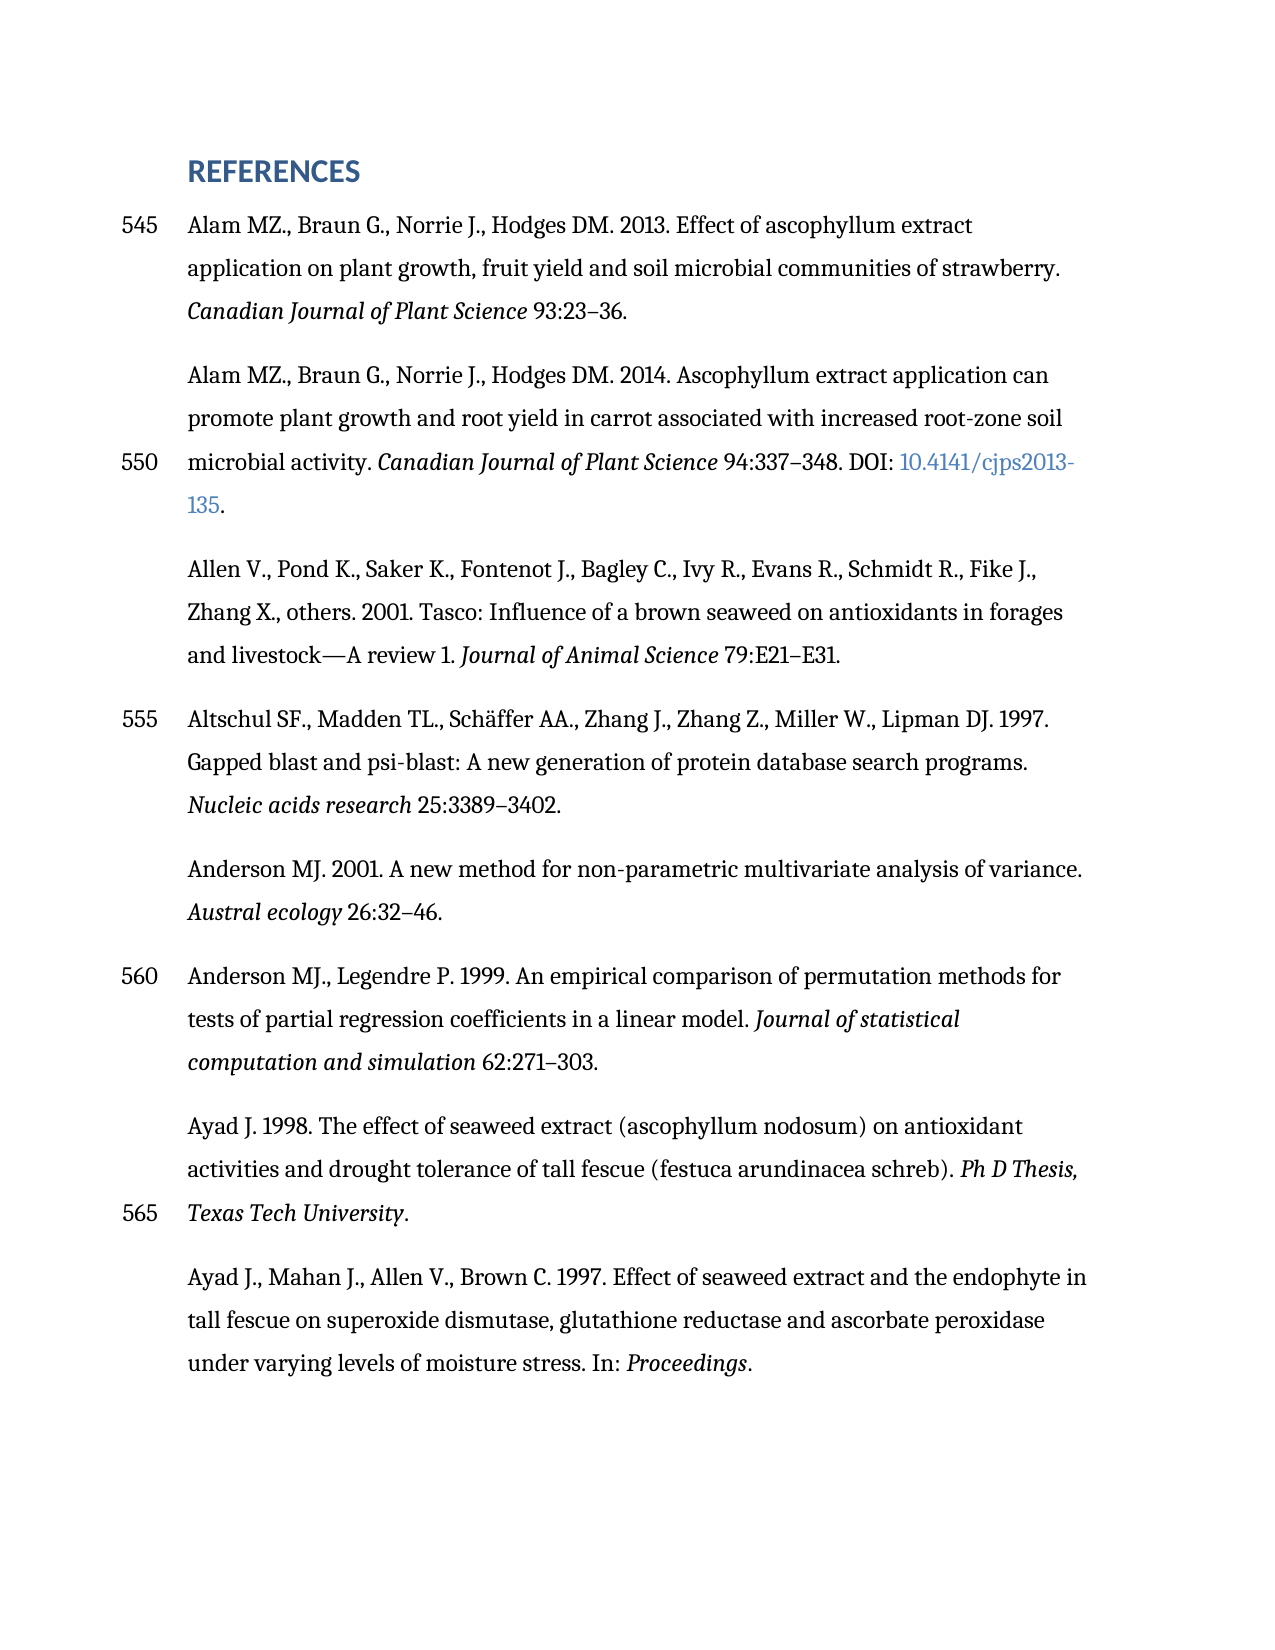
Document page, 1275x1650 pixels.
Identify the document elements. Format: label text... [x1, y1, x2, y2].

text Ayad J. 1998. The effect of seaweed extract (ascophyllum nodosum) on antioxidant activities and drought tolerance of tall fescue (festuca arundinacea schreb). Ph D Thesis, Texas Tech University. [187, 1112, 1088, 1227]
subtitle REFERENCES [187, 150, 1088, 191]
text Ayad J., Mahan J., Allen V., Brown C. 1997. Effect of seaweed extract and the endophyte in tall fescue on superoxide dismutase, glutathione reductase and ascorbate peroxidase under varying levels of moisture stress. In: Proceedings. [187, 1262, 1088, 1377]
text Allen V., Pond K., Saker K., Fontenot J., Bagley C., Ivy R., Evans R., Schmidt R., Fike J., Zhang X., others. 2001. Tasco: Influence of a brown seaweed on antioxidants in forages and livestock—A review 1. Journal of Animal Science 79:E21–E31. [187, 554, 1088, 669]
text Anderson MJ. 2001. A new method for non-parametric multivariate analysis of variance. Austral ecology 26:32–46. [187, 855, 1088, 927]
text Altschul SF., Madden TL., Schäffer AA., Zhang J., Zhang Z., Miller W., Lipman DJ. 1997. Gapped blast and psi-blast: A new generation of protein database search programs. Nucleic acids research 25:3389–3402. [187, 705, 1088, 820]
text Alam MZ., Braun G., Norrie J., Hodges DM. 2013. Effect of ascophyllum extract application on plant growth, fruit yield and soil microbial communities of strawberry. Canadian Journal of Plant Science 93:23–36. [187, 211, 1088, 326]
text Anderson MJ., Legendre P. 1999. An empirical comparison of permutation methods for tests of partial regression coefficients in a linear model. Journal of statistical computation and simulation 62:271–303. [187, 962, 1088, 1077]
text Alam MZ., Braun G., Norrie J., Hodges DM. 2014. Ascophyllum extract application can promote plant growth and root yield in carrot associated with increased root-zone soil microbial activity. Canadian Journal of Plant Science 94:337–348. DOI: 10.4141/cjps2013-135. [187, 361, 1088, 519]
